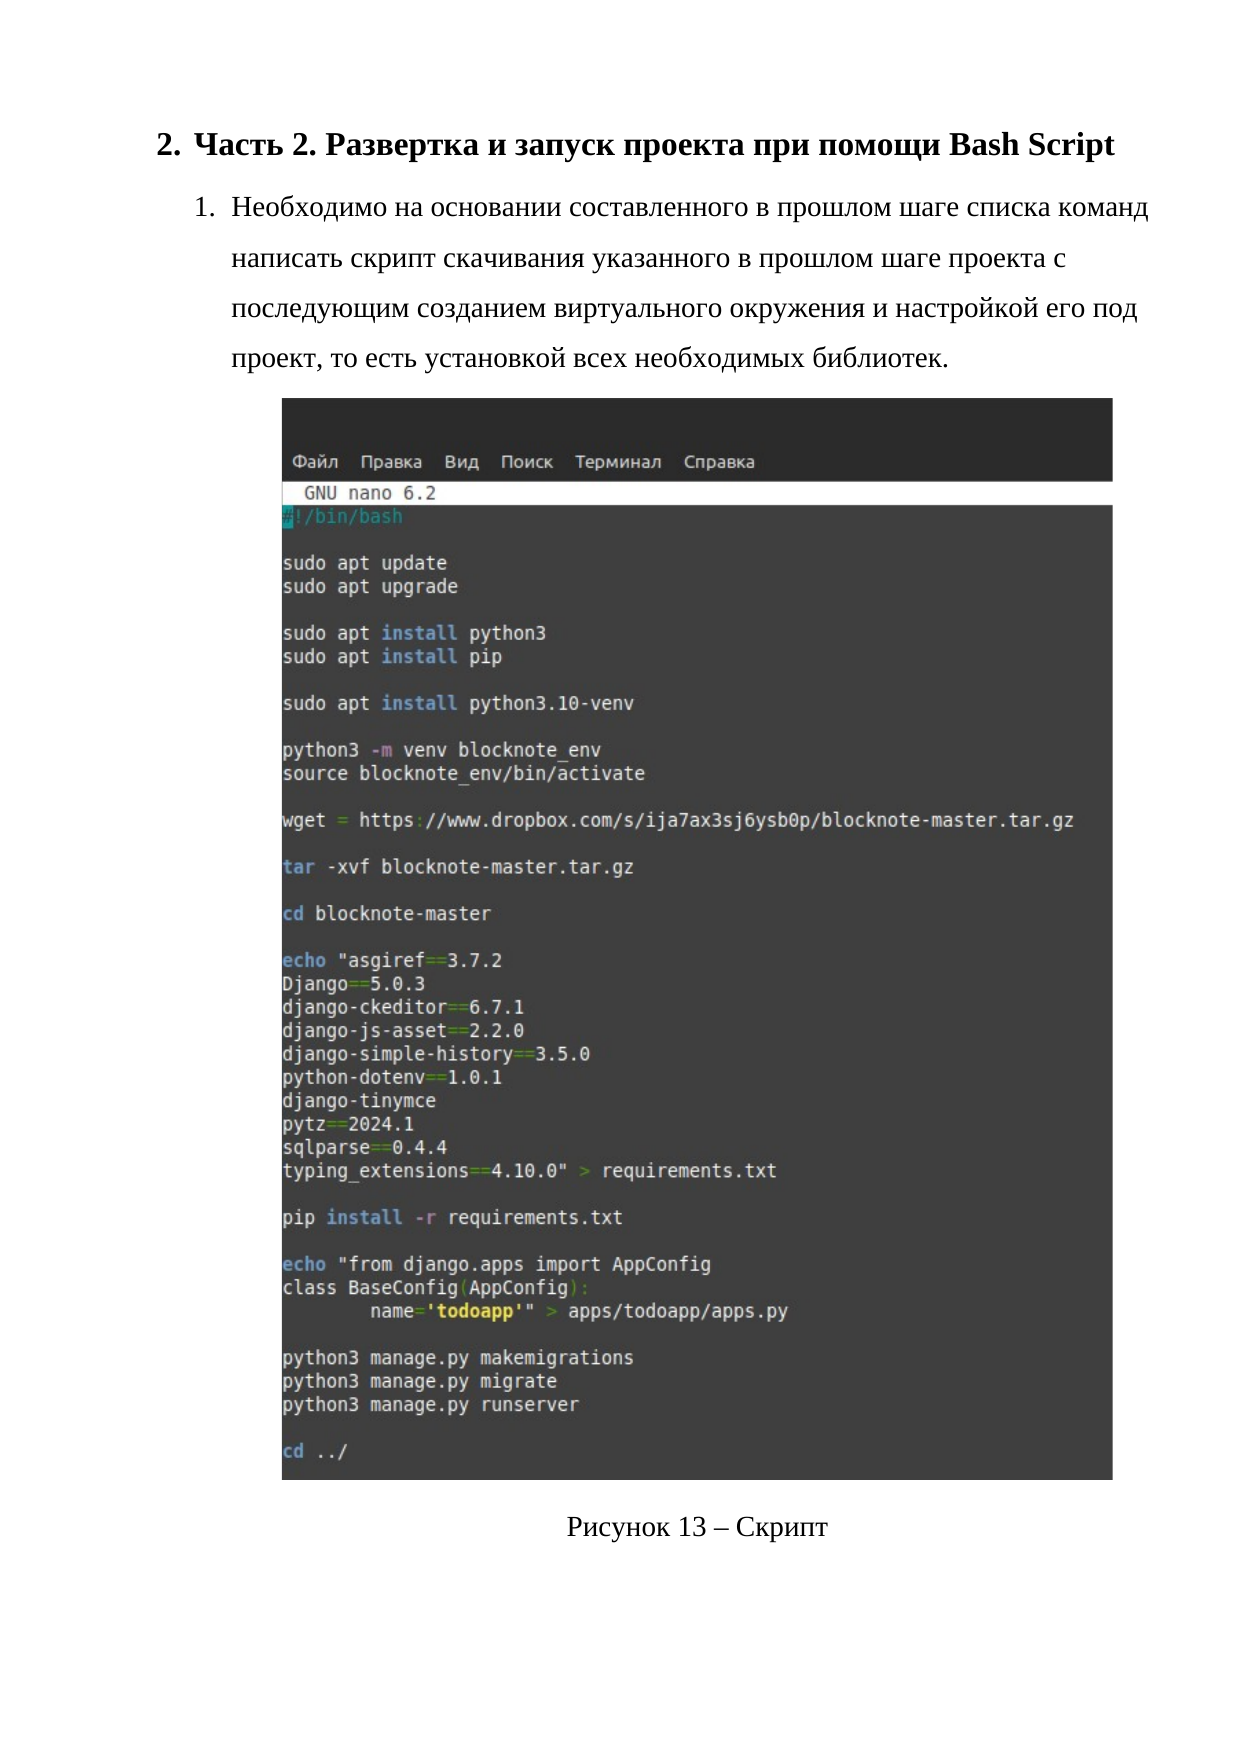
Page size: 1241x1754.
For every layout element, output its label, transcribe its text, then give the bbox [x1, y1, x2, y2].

list Необходимо на основании составленного в прошлом шаге списка команд написать скрипт скачивания указанного в прошлом шаге проекта с последующим созданием виртуального окружения и настройкой его под проект, то есть установкой всех необходимых библиотек. [194, 189, 1163, 374]
picture [281, 398, 1113, 1480]
list Часть 2. Развертка и запуск проекта при помощи Bash Script [156, 124, 1163, 163]
text Рисунок 13 – Скрипт [231, 1509, 1163, 1542]
